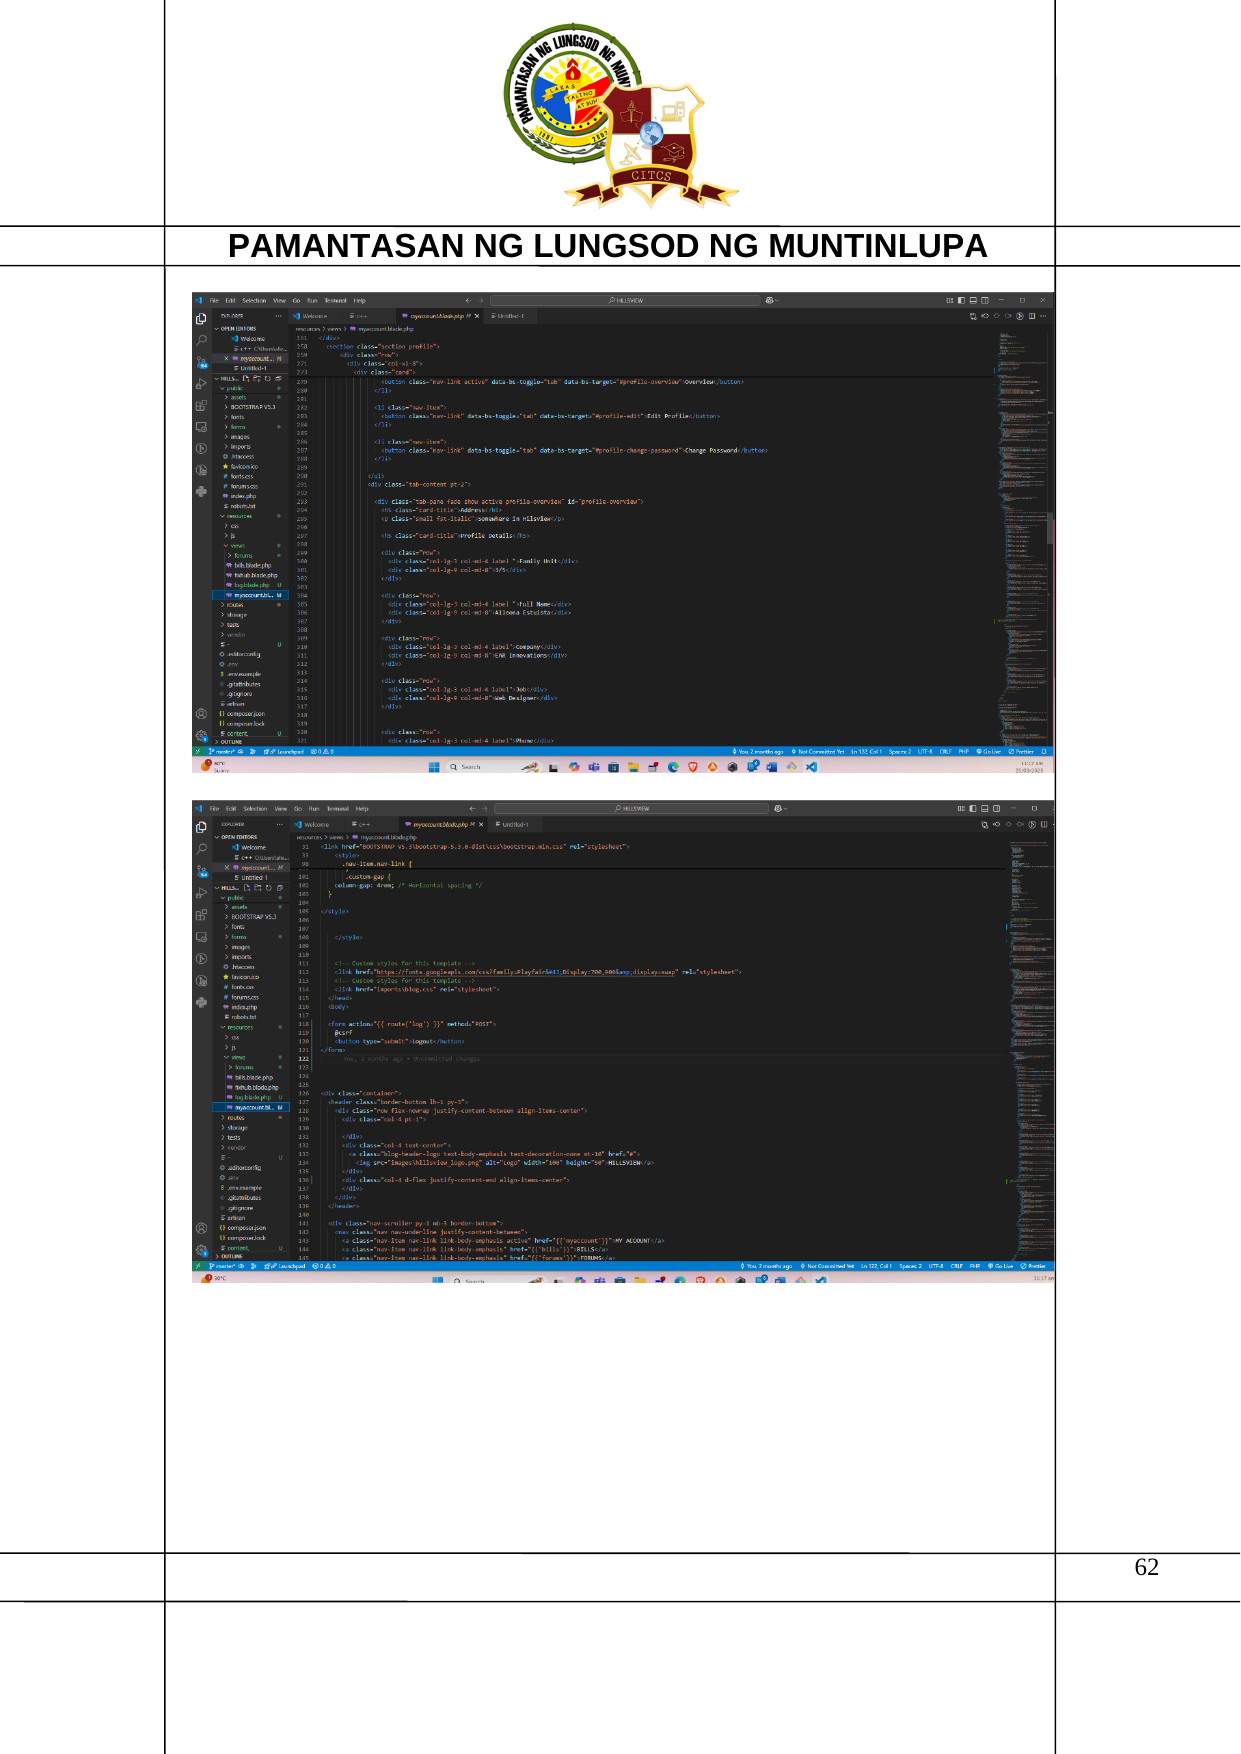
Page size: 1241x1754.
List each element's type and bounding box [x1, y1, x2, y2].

picture [500, 20, 740, 210]
picture [192, 292, 1055, 773]
picture [192, 800, 1055, 1283]
